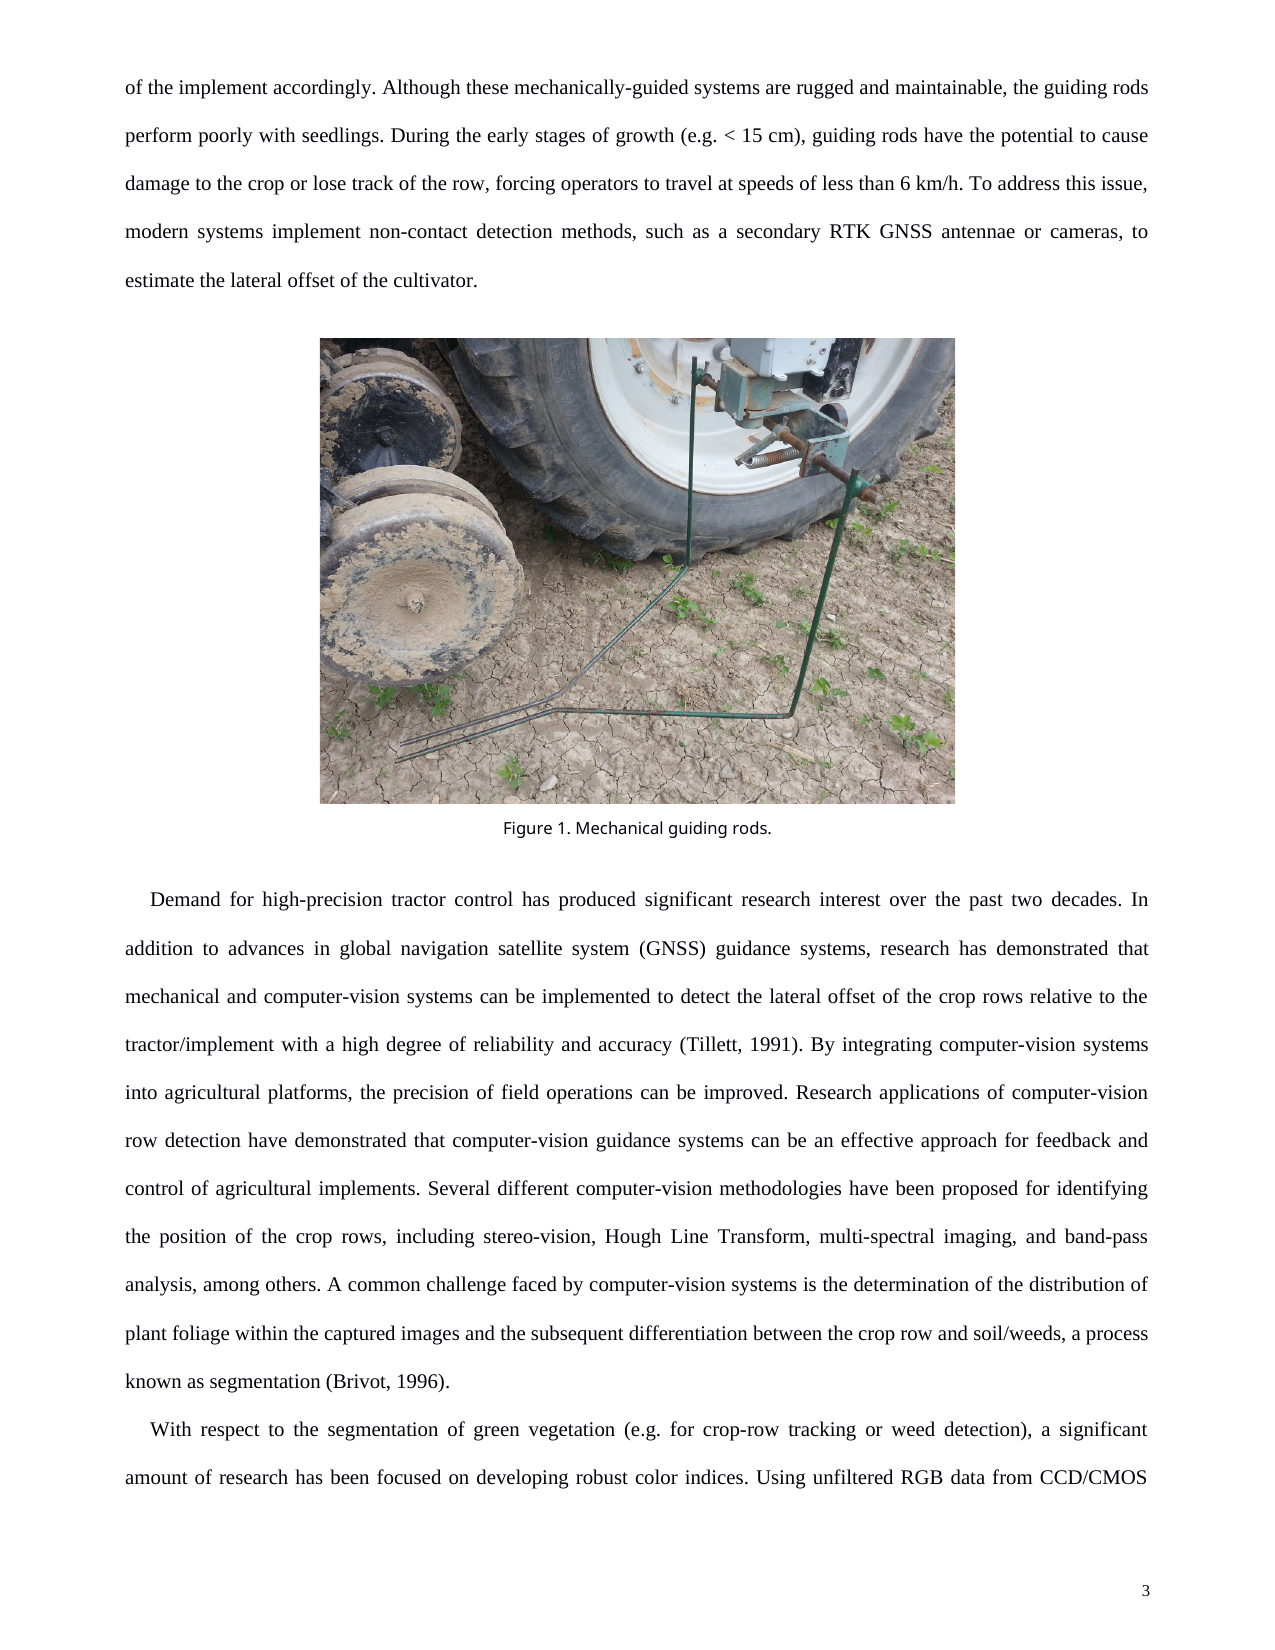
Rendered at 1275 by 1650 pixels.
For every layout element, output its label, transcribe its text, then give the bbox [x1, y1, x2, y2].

picture [319, 338, 956, 804]
text Figure 1. Mechanical guiding rods. [125, 817, 1150, 839]
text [125, 1417, 1150, 1489]
text Demand for high-precision tractor control has produced significant research interest over the past two decades. In addition to advances in global navigation satellite system (GNSS) guidance systems, research has demonstrated that mechanical and computer-vision systems can be implemented to detect the lateral offset of the crop rows relative to the tractor/implement with a high degree of reliability and accuracy (Tillett, 1991). By integrating computer-vision systems into agricultural platforms, the precision of field operations can be improved. Research applications of computer-vision row detection have demonstrated that computer-vision guidance systems can be an effective approach for feedback and control of agricultural implements. Several different computer-vision methodologies have been proposed for identifying the position of the crop rows, including stereo-vision, Hough Line Transform, multi-spectral imaging, and band-pass analysis, among others. A common challenge faced by computer-vision systems is the determination of the distribution of plant foliage within the captured images and the subsequent differentiation between the crop row and soil/weeds, a process known as segmentation (Brivot, 1996). [125, 887, 1150, 1393]
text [125, 75, 1150, 292]
